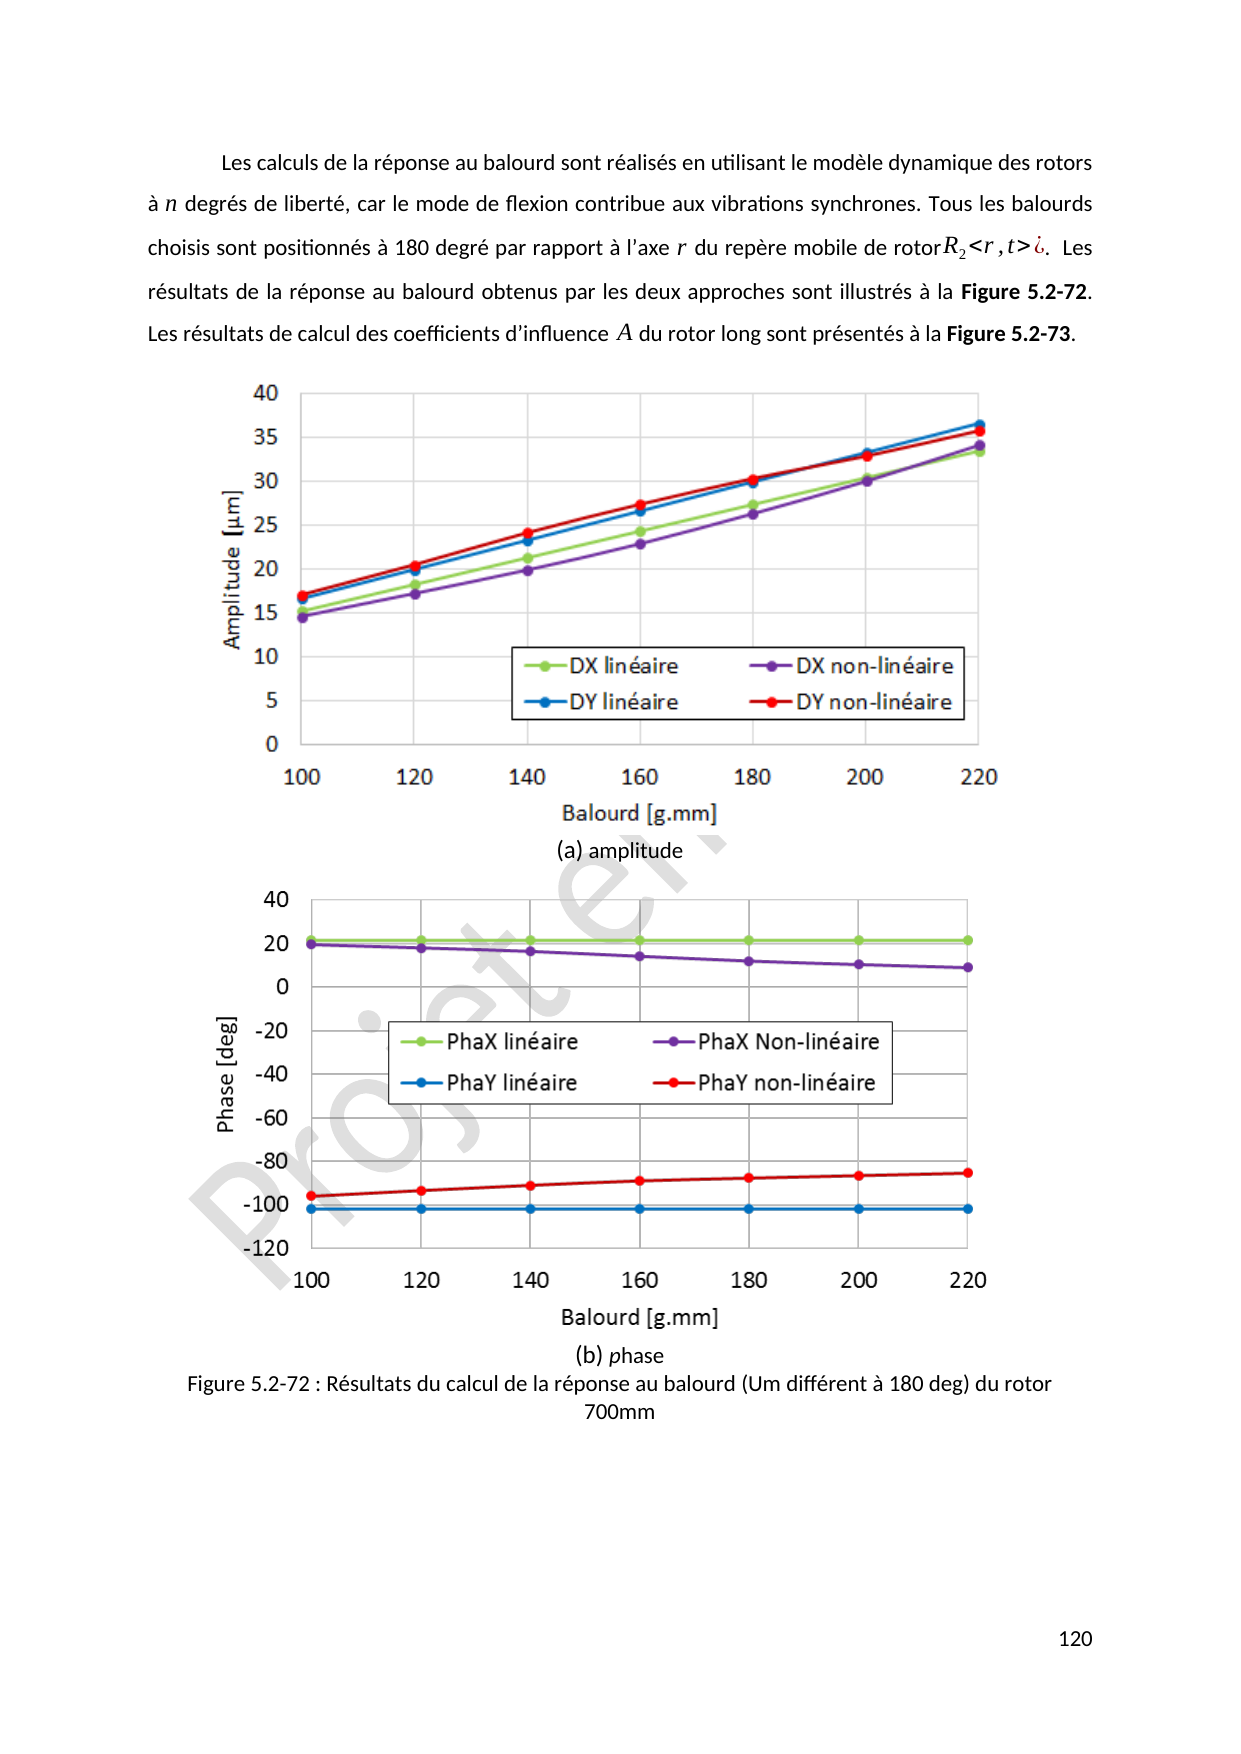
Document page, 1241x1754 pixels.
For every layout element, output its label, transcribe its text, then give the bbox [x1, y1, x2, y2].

picture [205, 360, 1034, 835]
table_cell (b) phase [148, 865, 1092, 1369]
table_header (a) amplitude [148, 361, 1092, 865]
picture [205, 864, 1034, 1339]
